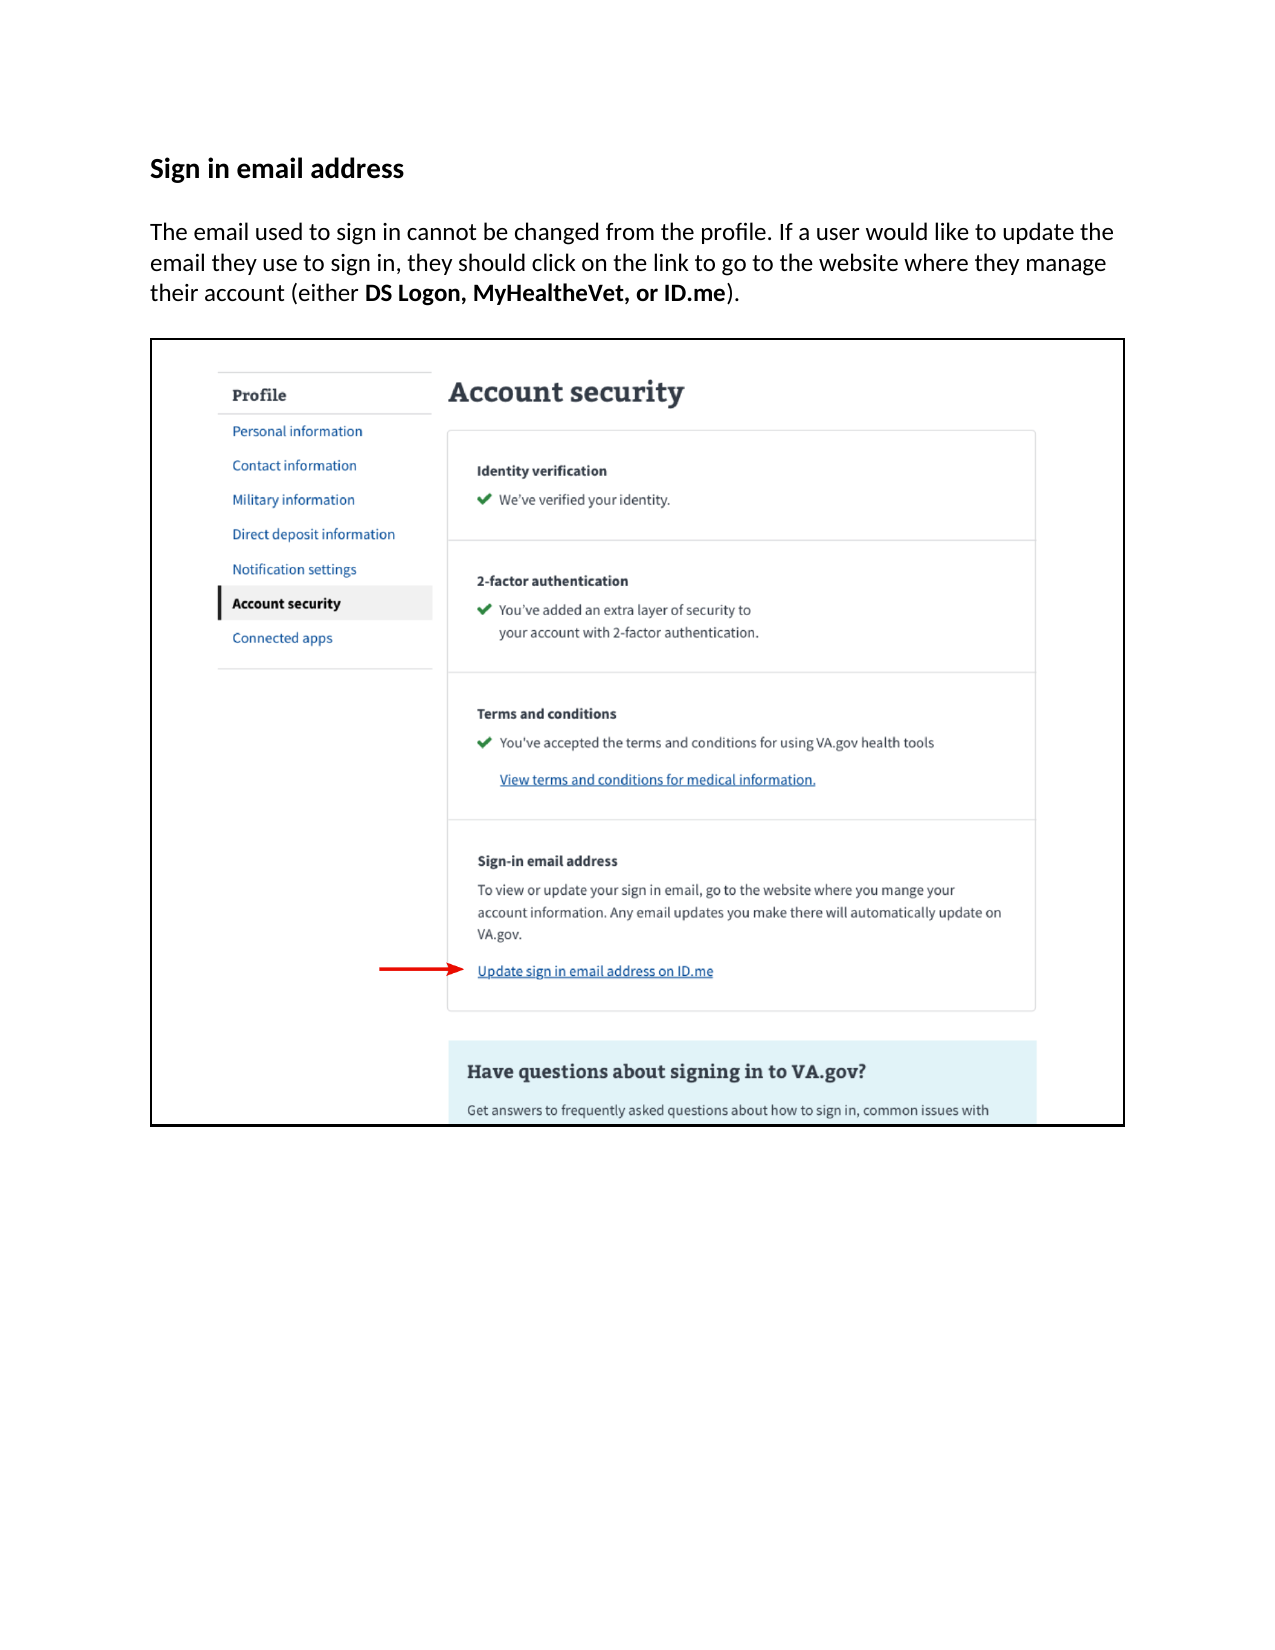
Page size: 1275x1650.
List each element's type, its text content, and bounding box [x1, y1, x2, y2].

text The email used to sign in cannot be changed from the profile. If a user would like to update the email they use to sign in, they should click on the link to go to the website where they manage their account (either DS Logon, MyHealtheVet, or ID.me). [150, 216, 1125, 308]
text Sign in email address [150, 150, 1125, 216]
picture [152, 340, 1123, 1124]
